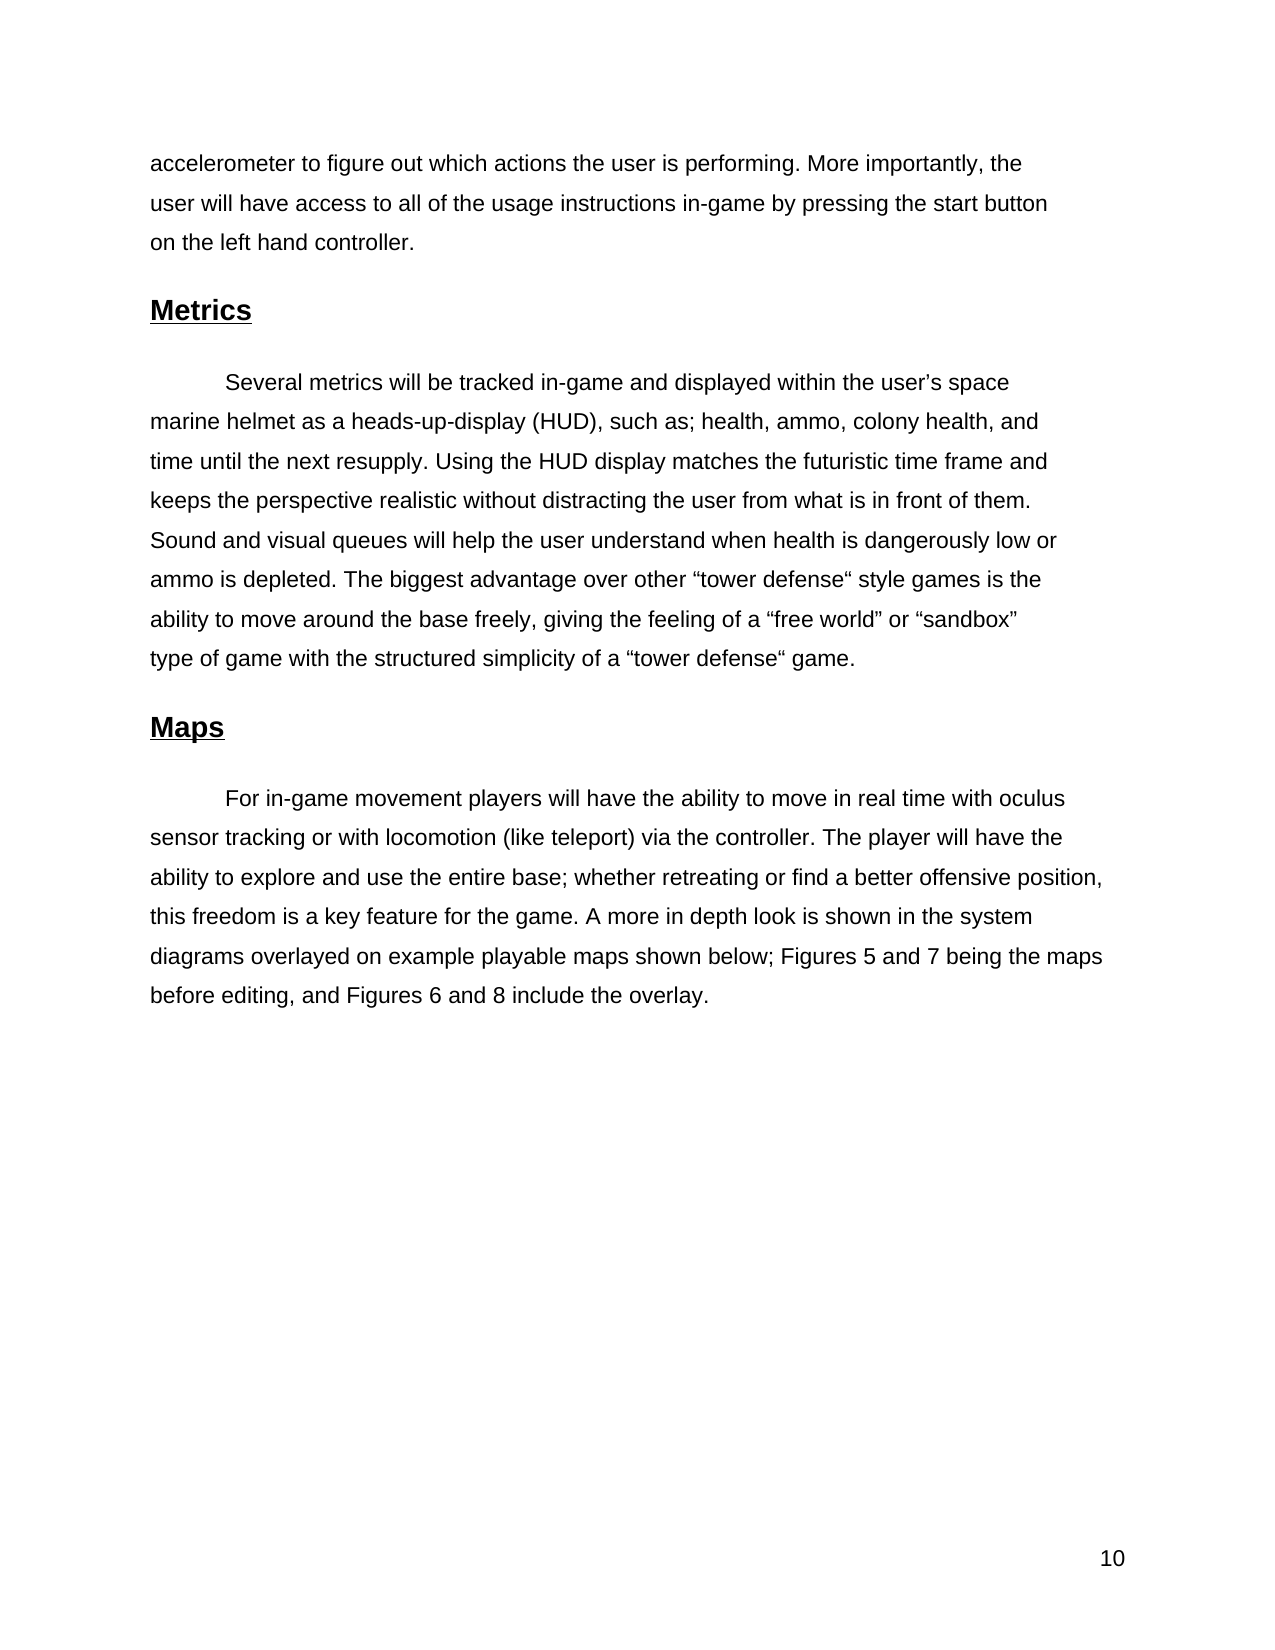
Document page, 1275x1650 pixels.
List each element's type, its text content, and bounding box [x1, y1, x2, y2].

text For in-game movement players will have the ability to move in real time with oculus sensor tracking or with locomotion (like teleport) via the controller. The player will have the ability to explore and use the entire base; whether retreating or find a better offensive position, this freedom is a key feature for the game. A more in depth look is shown in the system diagrams overlayed on example playable maps shown below; Figures 5 and 7 being the maps before editing, and Figures 6 and 8 include the overlay.Figure [5]: Example map1 original [150, 785, 1125, 1009]
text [150, 150, 1067, 255]
subtitle Metrics [150, 293, 1067, 327]
text Several metrics will be tracked in-game and displayed within the user’s space marine helmet as a heads-up-display (HUD), such as; health, ammo, colony health, and time until the next resupply. Using the HUD display matches the futuristic time frame and keeps the perspective realistic without distracting the user from what is in front of them. Sound and visual queues will help the user understand when health is dangerously low or ammo is depleted. The biggest advantage over other “tower defense“ style games is the ability to move around the base freely, giving the feeling of a “free world” or “sandbox” type of game with the structured simplicity of a “tower defense“ game. [150, 369, 1067, 671]
subtitle Maps [150, 709, 1067, 743]
